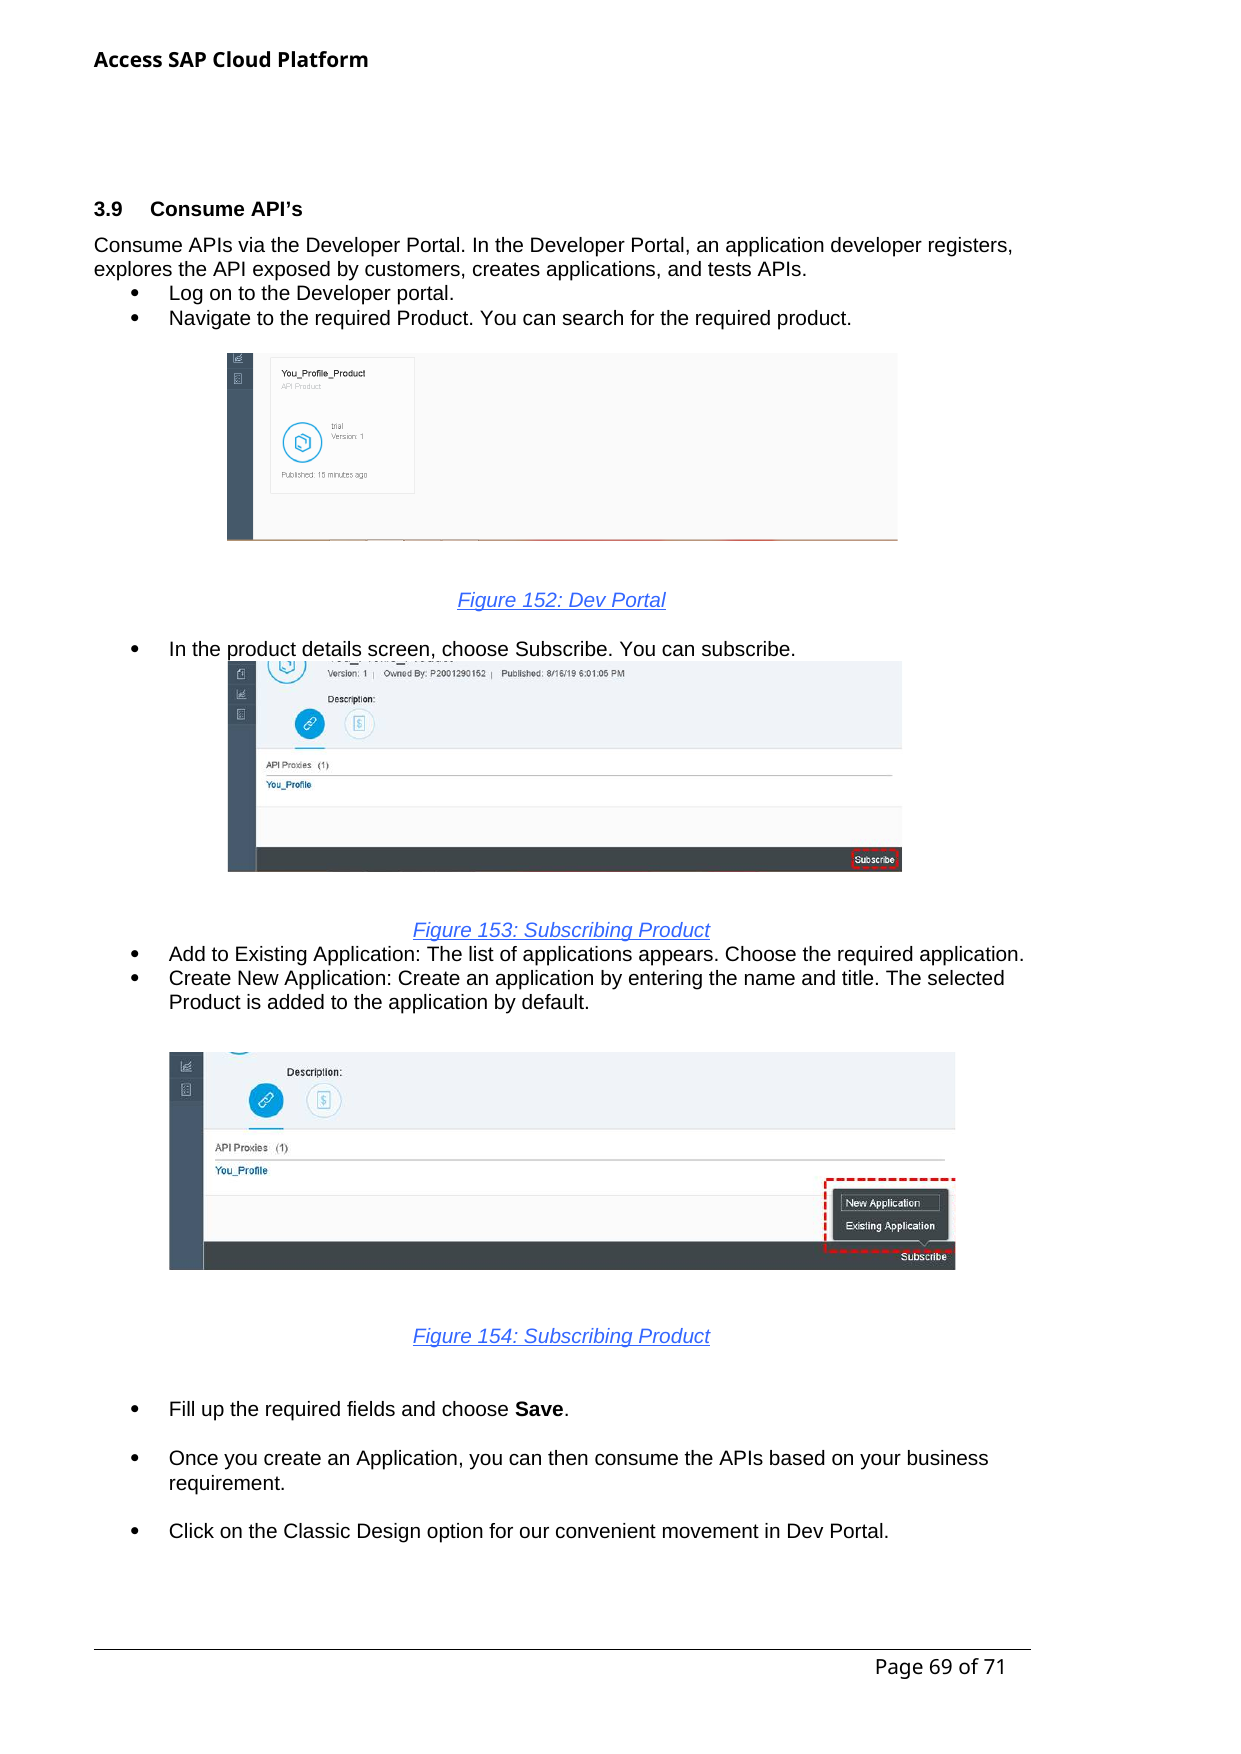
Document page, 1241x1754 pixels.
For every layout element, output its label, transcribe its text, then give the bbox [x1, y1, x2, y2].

list Navigate to the required Product. You can search for the required product. [131, 305, 1031, 329]
list Log on to the Developer portal. [131, 281, 1031, 305]
list Consume API’s [94, 197, 1031, 221]
list In the product details screen, choose Subscribe. You can subscribe. [131, 637, 1031, 661]
list Once you create an Application, you can then consume the APIs based on your business requirement. [131, 1446, 1031, 1494]
picture [227, 661, 903, 872]
picture [169, 1052, 956, 1270]
list Add to Existing Application: The list of applications appears. Choose the required application. [131, 942, 1031, 966]
text Figure 154: Subscribing Product [94, 1324, 1031, 1348]
list Fill up the required fields and choose Save. [131, 1397, 1031, 1421]
list Click on the Classic Design option for our convenient movement in Dev Portal. [131, 1519, 1031, 1543]
picture [227, 353, 898, 541]
text Figure 152: Dev Portal [94, 588, 1031, 612]
text Figure 153: Subscribing Product [94, 918, 1031, 942]
list Create New Application: Create an application by entering the name and title. The selected Product is added to the application by default. [131, 966, 1031, 1014]
text Consume APIs via the Developer Portal. In the Developer Portal, an application developer registers, explores the API exposed by customers, creates applications, and tests APIs. [94, 233, 1031, 281]
